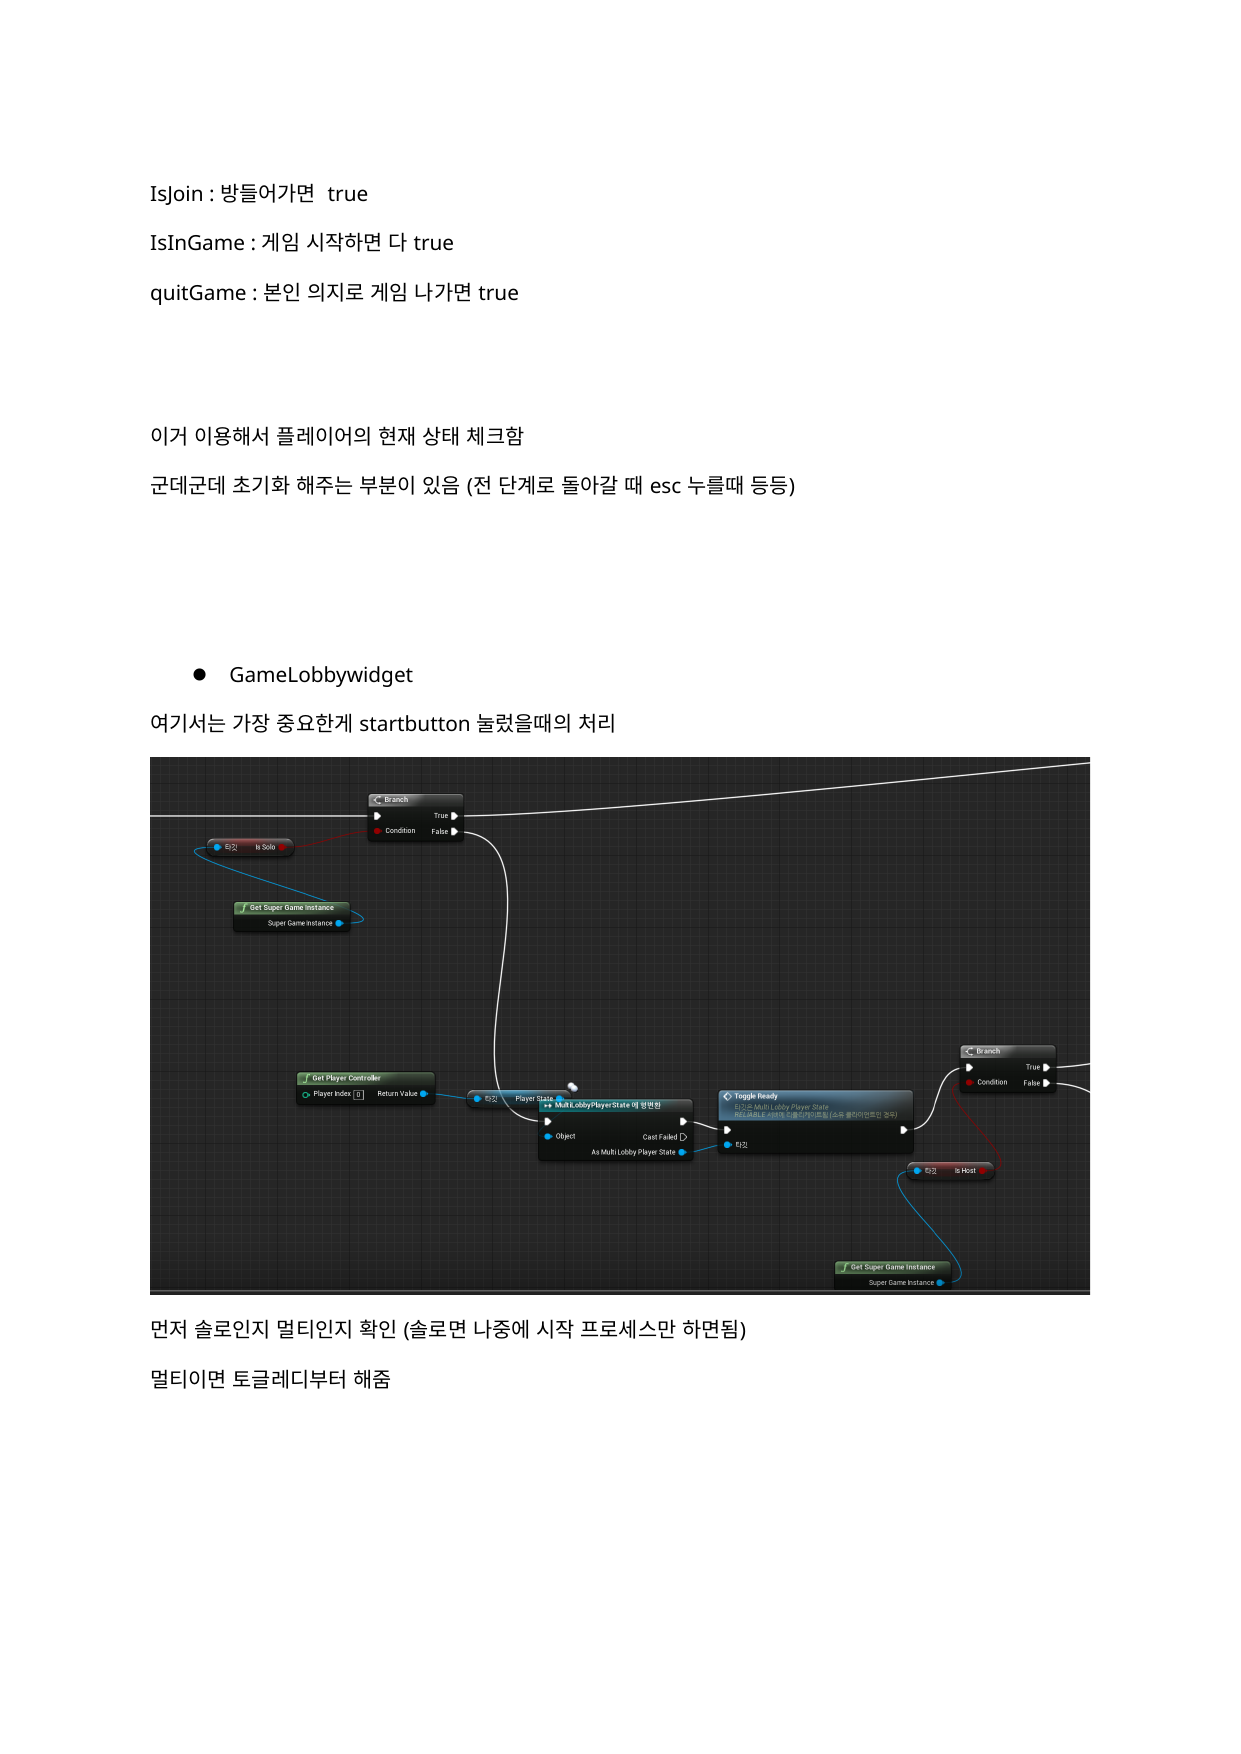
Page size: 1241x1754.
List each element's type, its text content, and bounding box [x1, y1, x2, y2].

text IsInGame : 게임 시작하면 다 true [150, 227, 1090, 257]
text 여기서는 가장 중요한게 startbutton 눌렀을때의 처리 [150, 708, 1090, 738]
text 먼저 솔로인지 멀티인지 확인 (솔로면 나중에 시작 프로세스만 하면됨) [150, 1314, 1090, 1344]
picture [150, 757, 1091, 1295]
text 멀티이면 토글레디부터 해줌 [150, 1363, 1090, 1393]
text quitGame : 본인 의지로 게임 나가면 true [150, 276, 1090, 306]
list GameLobbywidget [192, 660, 1090, 689]
text 이거 이용해서 플레이어의 현재 상태 체크함 [150, 420, 1090, 450]
text 군데군데 초기화 해주는 부분이 있음 (전 단계로 돌아갈 때 esc 누를때 등등) [150, 469, 1090, 499]
text IsJoin : 방들어가면 true [150, 177, 1090, 207]
